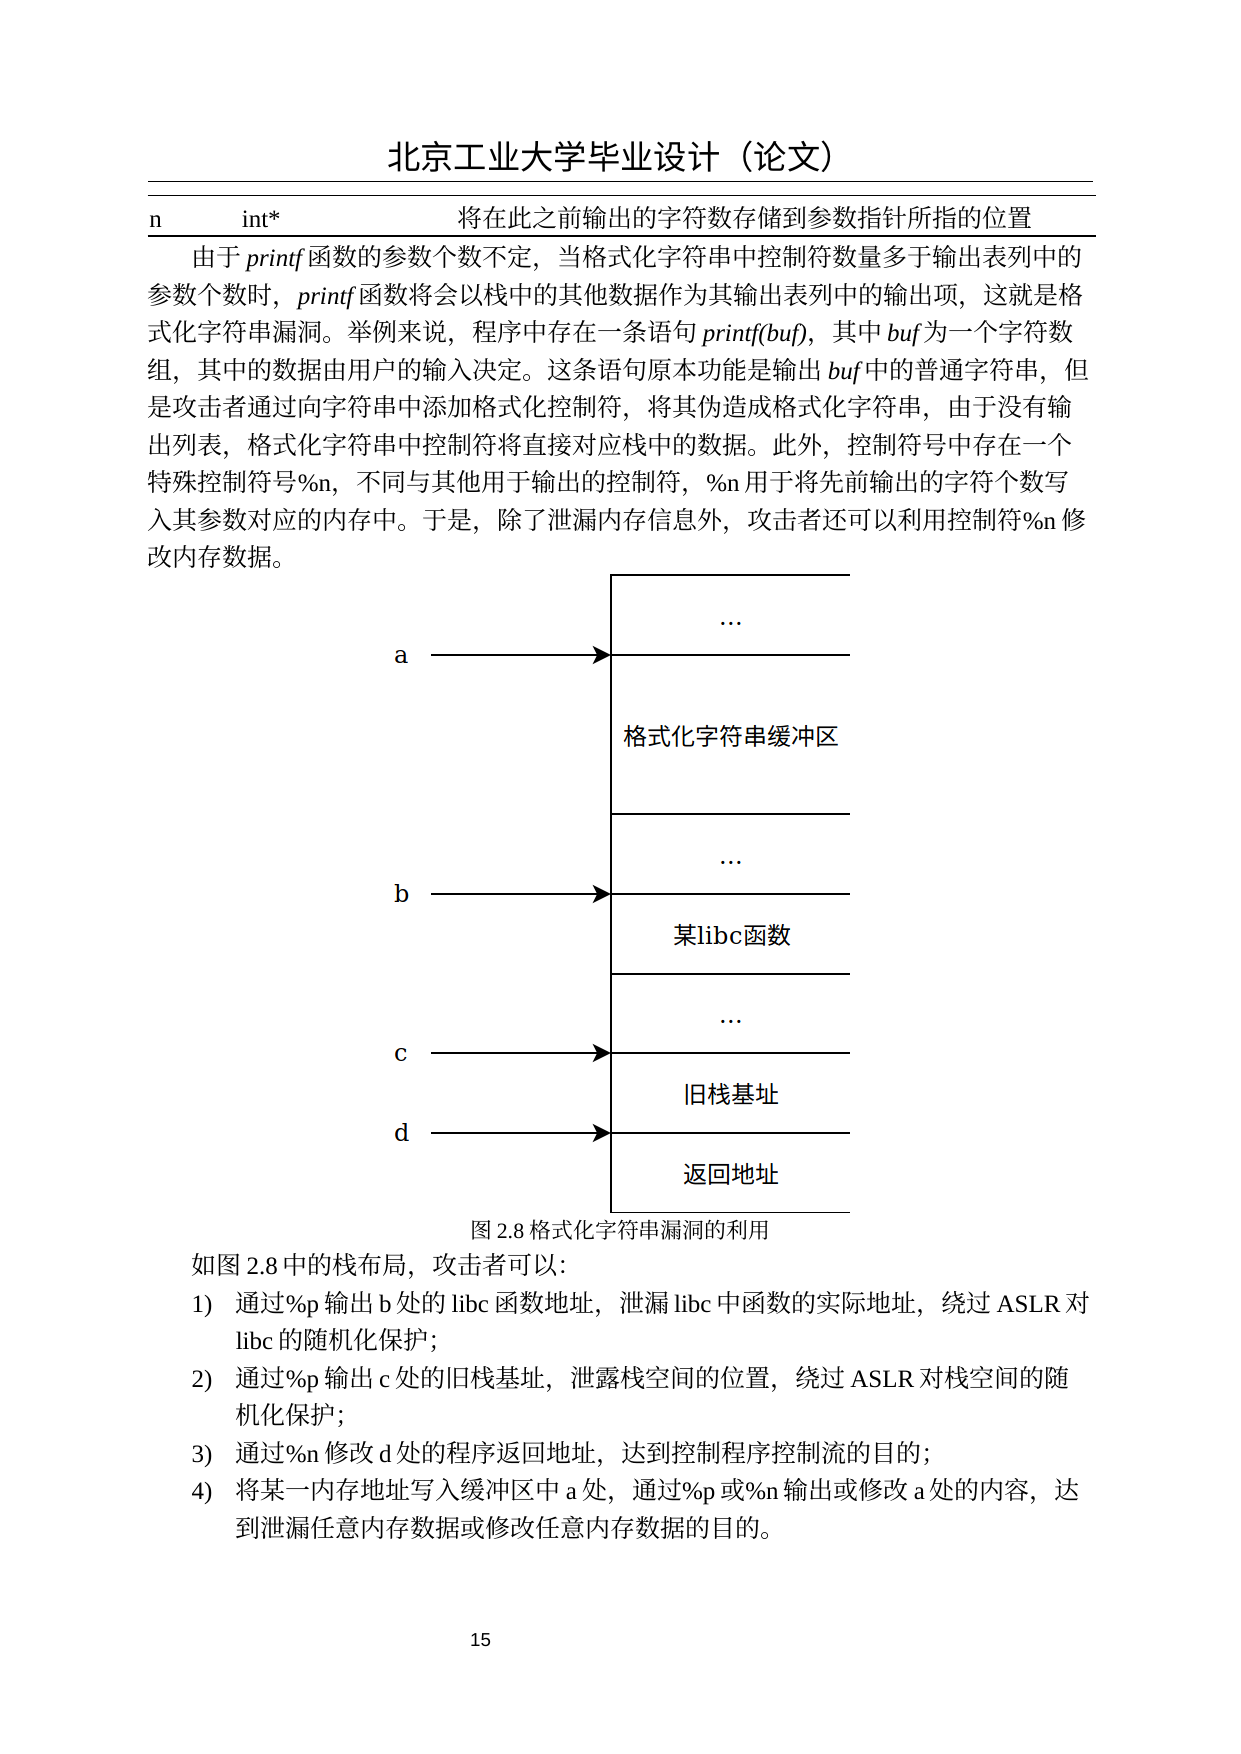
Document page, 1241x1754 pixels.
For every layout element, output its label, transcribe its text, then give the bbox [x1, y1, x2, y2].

text 由于printf函数的参数个数不定，当格式化字符串中控制符数量多于输出表列中的参数个数时，printf函数将会以栈中的其他数据作为其输出表列中的输出项，这就是格式化字符串漏洞。举例来说，程序中存在一条语句printf(buf)，其中buf为一个字符数组，其中的数据由用户的输入决定。这条语句原本功能是输出buf中的普通字符串，但是攻击者通过向字符串中添加格式化控制符，将其伪造成格式化字符串，由于没有输出列表，格式化字符串中控制符将直接对应栈中的数据。此外，控制符号中存在一个特殊控制符号%n，不同与其他用于输出的控制符，%n用于将先前输出的字符个数写入其参数对应的内存中。于是，除了泄漏内存信息外，攻击者还可以利用控制符%n修改内存数据。 [148, 237, 1093, 574]
table_cell n [148, 196, 240, 234]
picture [390, 574, 850, 1213]
table_cell 将在此之前输出的字符数存储到参数指针所指的位置 [456, 196, 1096, 234]
list 通过%n修改d处的程序返回地址，达到控制程序控制流的目的； [191, 1432, 1093, 1469]
list 将某一内存地址写入缓冲区中a处，通过%p或%n输出或修改a处的内容，达到泄漏任意内存数据或修改任意内存数据的目的。 [191, 1469, 1093, 1544]
table_cell int* [240, 196, 456, 234]
text 图2.8 格式化字符串漏洞的利用 [148, 1213, 1093, 1244]
list 通过%p输出c处的旧栈基址，泄露栈空间的位置，绕过ASLR对栈空间的随机化保护； [191, 1357, 1093, 1432]
text 如图2.8中的栈布局，攻击者可以： [148, 1244, 1093, 1282]
list 通过%p输出b处的libc函数地址，泄漏libc中函数的实际地址，绕过ASLR对libc的随机化保护； [191, 1282, 1093, 1357]
